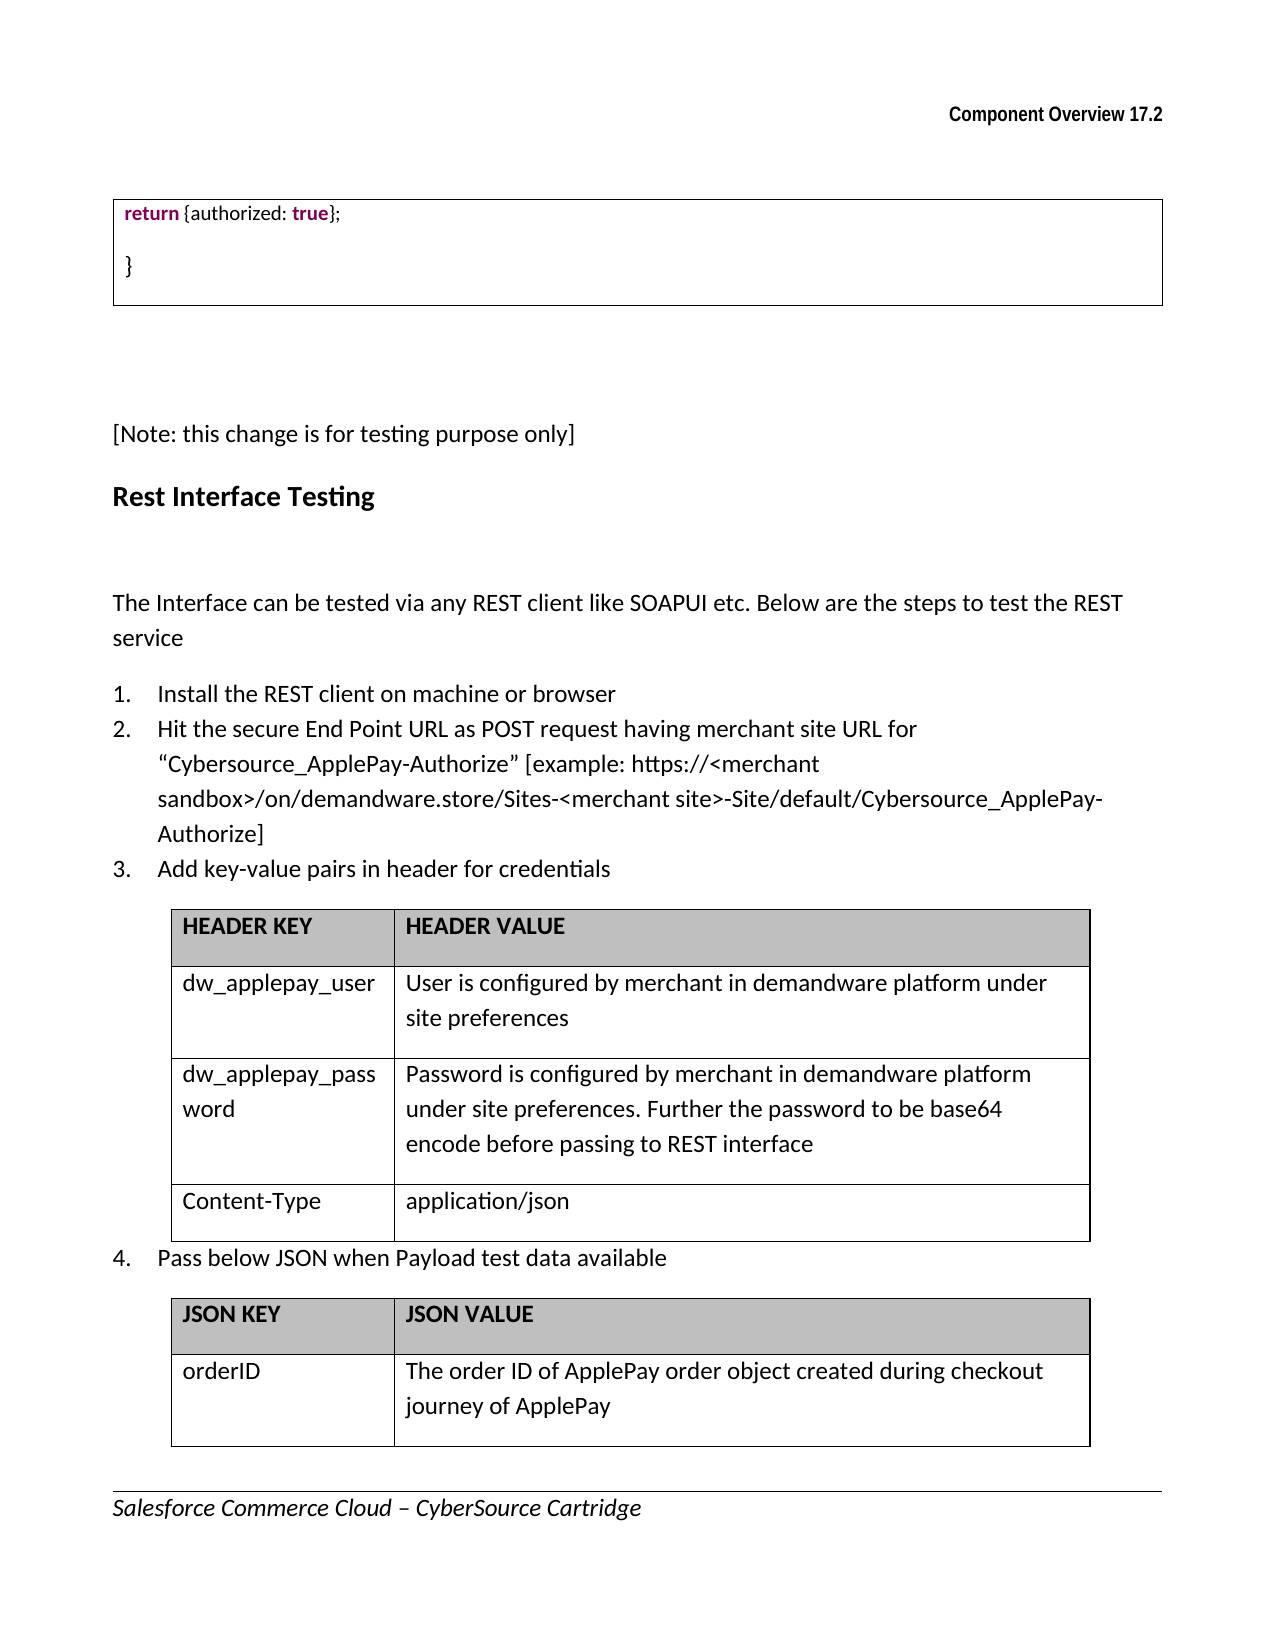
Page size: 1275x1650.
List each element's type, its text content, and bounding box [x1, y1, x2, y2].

table_cell dw_applepay_user [172, 967, 394, 1057]
list Hit the secure End Point URL as POST request having merchant site URL for “Cybersource_ApplePay-Authorize” [example: https://<merchant sandbox>/on/demandware.store/Sites-<merchant site>-Site/default/Cybersource_ApplePay-Authorize] [112, 713, 1162, 849]
table_cell User is configured by merchant in demandware platform under site preferences [395, 967, 1089, 1057]
table_cell orderID [172, 1355, 394, 1446]
list Pass below JSON when Payload test data available [112, 1242, 1162, 1272]
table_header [114, 200, 1162, 305]
table_cell application/json [395, 1185, 1089, 1241]
text [Note: this change is for testing purpose only] [112, 418, 1162, 449]
table_header HEADER VALUE [395, 910, 1089, 966]
table_header JSON KEY [172, 1299, 394, 1354]
table_cell Password is configured by merchant in demandware platform under site preferences. Further the password to be base64 encode before passing to REST interface [395, 1059, 1089, 1184]
list Install the REST client on machine or browser [112, 678, 1162, 709]
table_cell dw_applepay_password [172, 1059, 394, 1184]
table_header JSON VALUE [395, 1299, 1089, 1354]
table_cell The order ID of ApplePay order object created during checkout journey of ApplePay [395, 1355, 1089, 1446]
text The Interface can be tested via any REST client like SOAPUI etc. Below are the steps to test the REST service [112, 587, 1162, 653]
list Add key-value pairs in header for credentials [112, 853, 1162, 884]
table_header HEADER KEY [172, 910, 394, 966]
subtitle Rest Interface Testing [112, 478, 1162, 514]
table_cell Content-Type [172, 1185, 394, 1241]
